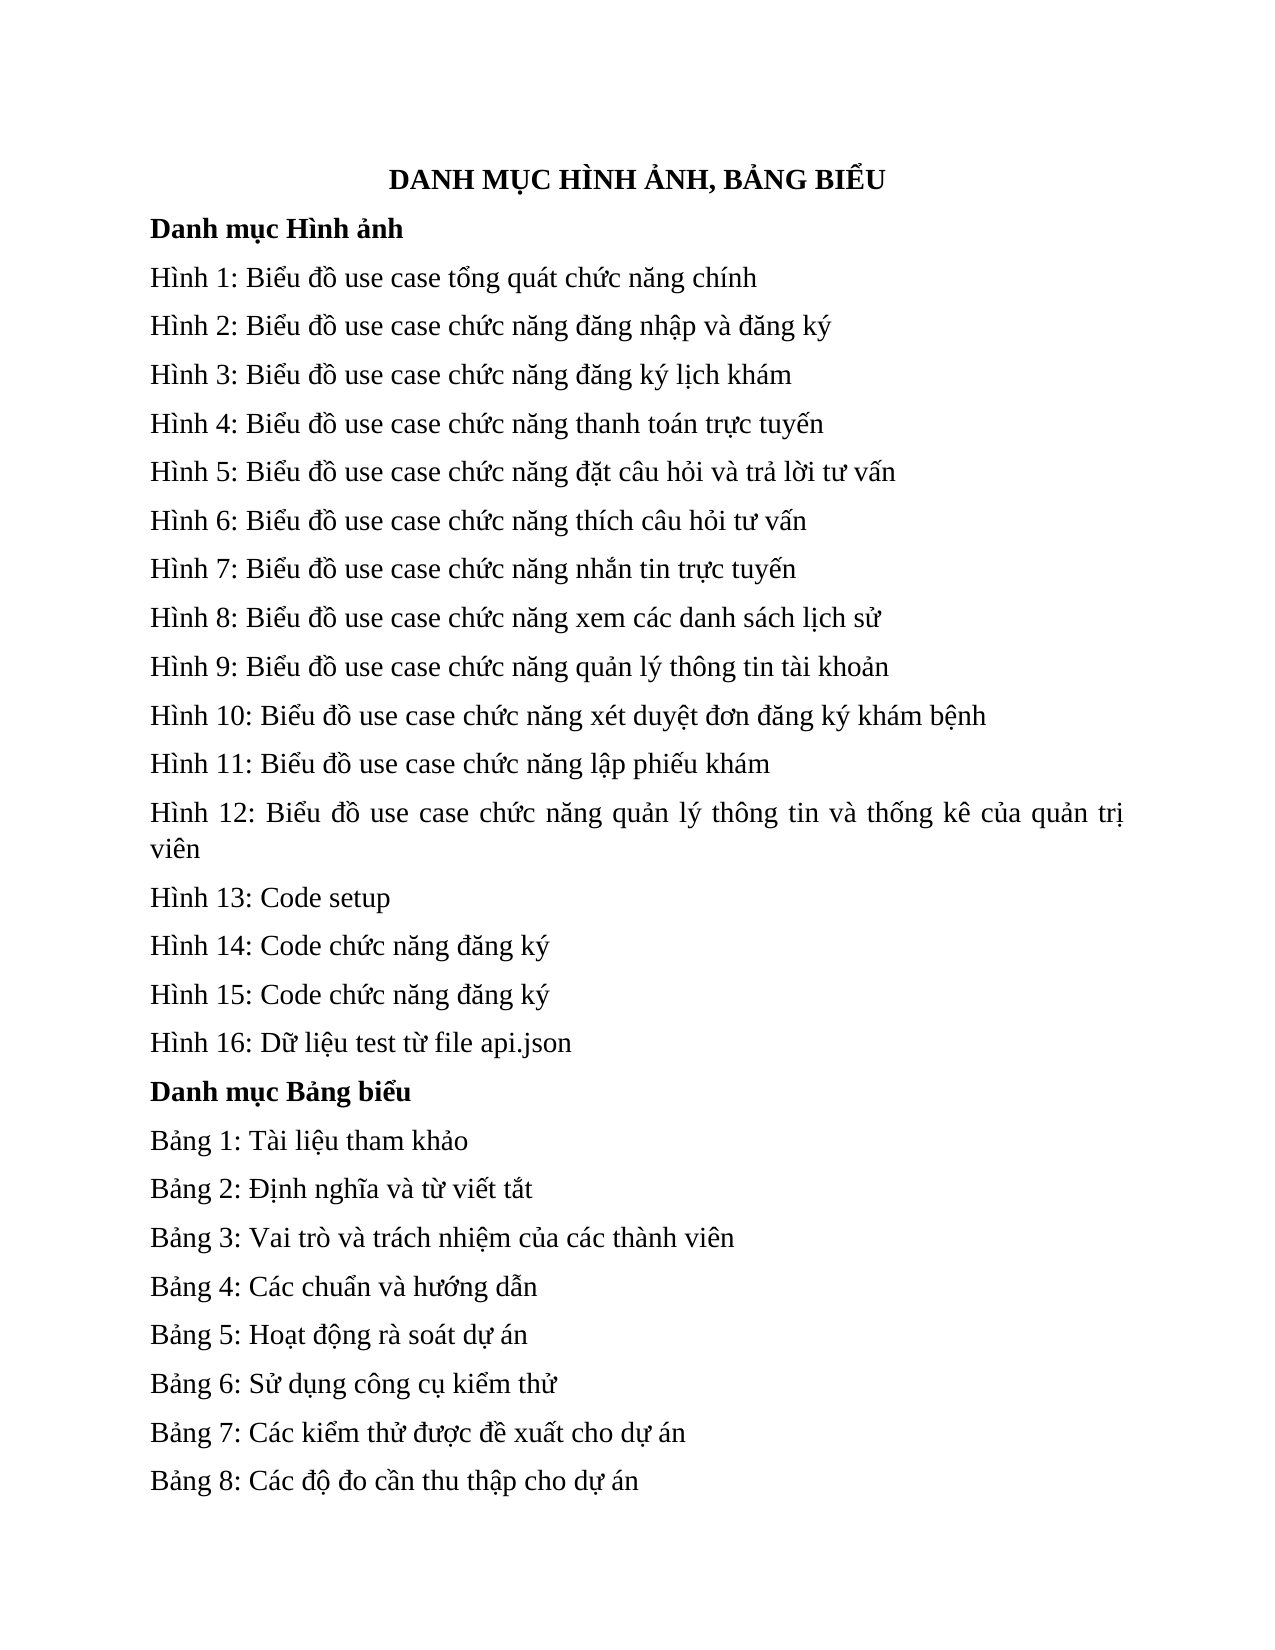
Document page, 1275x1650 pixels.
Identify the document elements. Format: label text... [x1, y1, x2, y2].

text Bảng 2: Định nghĩa và từ viết tắt [150, 1172, 1125, 1205]
text Hình 16: Dữ liệu test từ file api.json [150, 1026, 1125, 1059]
text Hình 3: Biểu đồ use case chức năng đăng ký lịch khám [150, 357, 1125, 391]
text Bảng 7: Các kiểm thử được đề xuất cho dự án [150, 1415, 1125, 1448]
text Bảng 4: Các chuẩn và hướng dẫn [150, 1269, 1125, 1302]
text Danh mục Hình ảnh [150, 211, 1125, 245]
text Bảng 3: Vai trò và trách nhiệm của các thành viên [150, 1220, 1125, 1254]
text Hình 7: Biểu đồ use case chức năng nhắn tin trực tuyến [150, 552, 1125, 585]
text Hình 9: Biểu đồ use case chức năng quản lý thông tin tài khoản [150, 649, 1125, 682]
text Danh mục Bảng biểu [150, 1074, 1125, 1108]
text Hình 4: Biểu đồ use case chức năng thanh toán trực tuyến [150, 406, 1125, 439]
text Bảng 8: Các độ đo cần thu thập cho dự án [150, 1463, 1125, 1497]
text Bảng 6: Sử dụng công cụ kiểm thử [150, 1366, 1125, 1400]
text Bảng 5: Hoạt động rà soát dự án [150, 1317, 1125, 1351]
text Hình 13: Code setup [150, 880, 1125, 913]
text Hình 1: Biểu đồ use case tổng quát chức năng chính [150, 260, 1125, 293]
subtitle DANH MỤC HÌNH ẢNH, BẢNG BIỂU [150, 162, 1125, 196]
text Hình 12: Biểu đồ use case chức năng quản lý thông tin và thống kê của quản trị viên [150, 795, 1125, 864]
text Bảng 1: Tài liệu tham khảo [150, 1123, 1125, 1156]
text Hình 10: Biểu đồ use case chức năng xét duyệt đơn đăng ký khám bệnh [150, 698, 1125, 731]
text Hình 8: Biểu đồ use case chức năng xem các danh sách lịch sử [150, 600, 1125, 634]
text Hình 5: Biểu đồ use case chức năng đặt câu hỏi và trả lời tư vấn [150, 454, 1125, 488]
text Hình 15: Code chức năng đăng ký [150, 977, 1125, 1011]
text Hình 2: Biểu đồ use case chức năng đăng nhập và đăng ký [150, 308, 1125, 342]
text Hình 11: Biểu đồ use case chức năng lập phiếu khám [150, 746, 1125, 780]
text Hình 6: Biểu đồ use case chức năng thích câu hỏi tư vấn [150, 503, 1125, 537]
text Hình 14: Code chức năng đăng ký [150, 928, 1125, 962]
